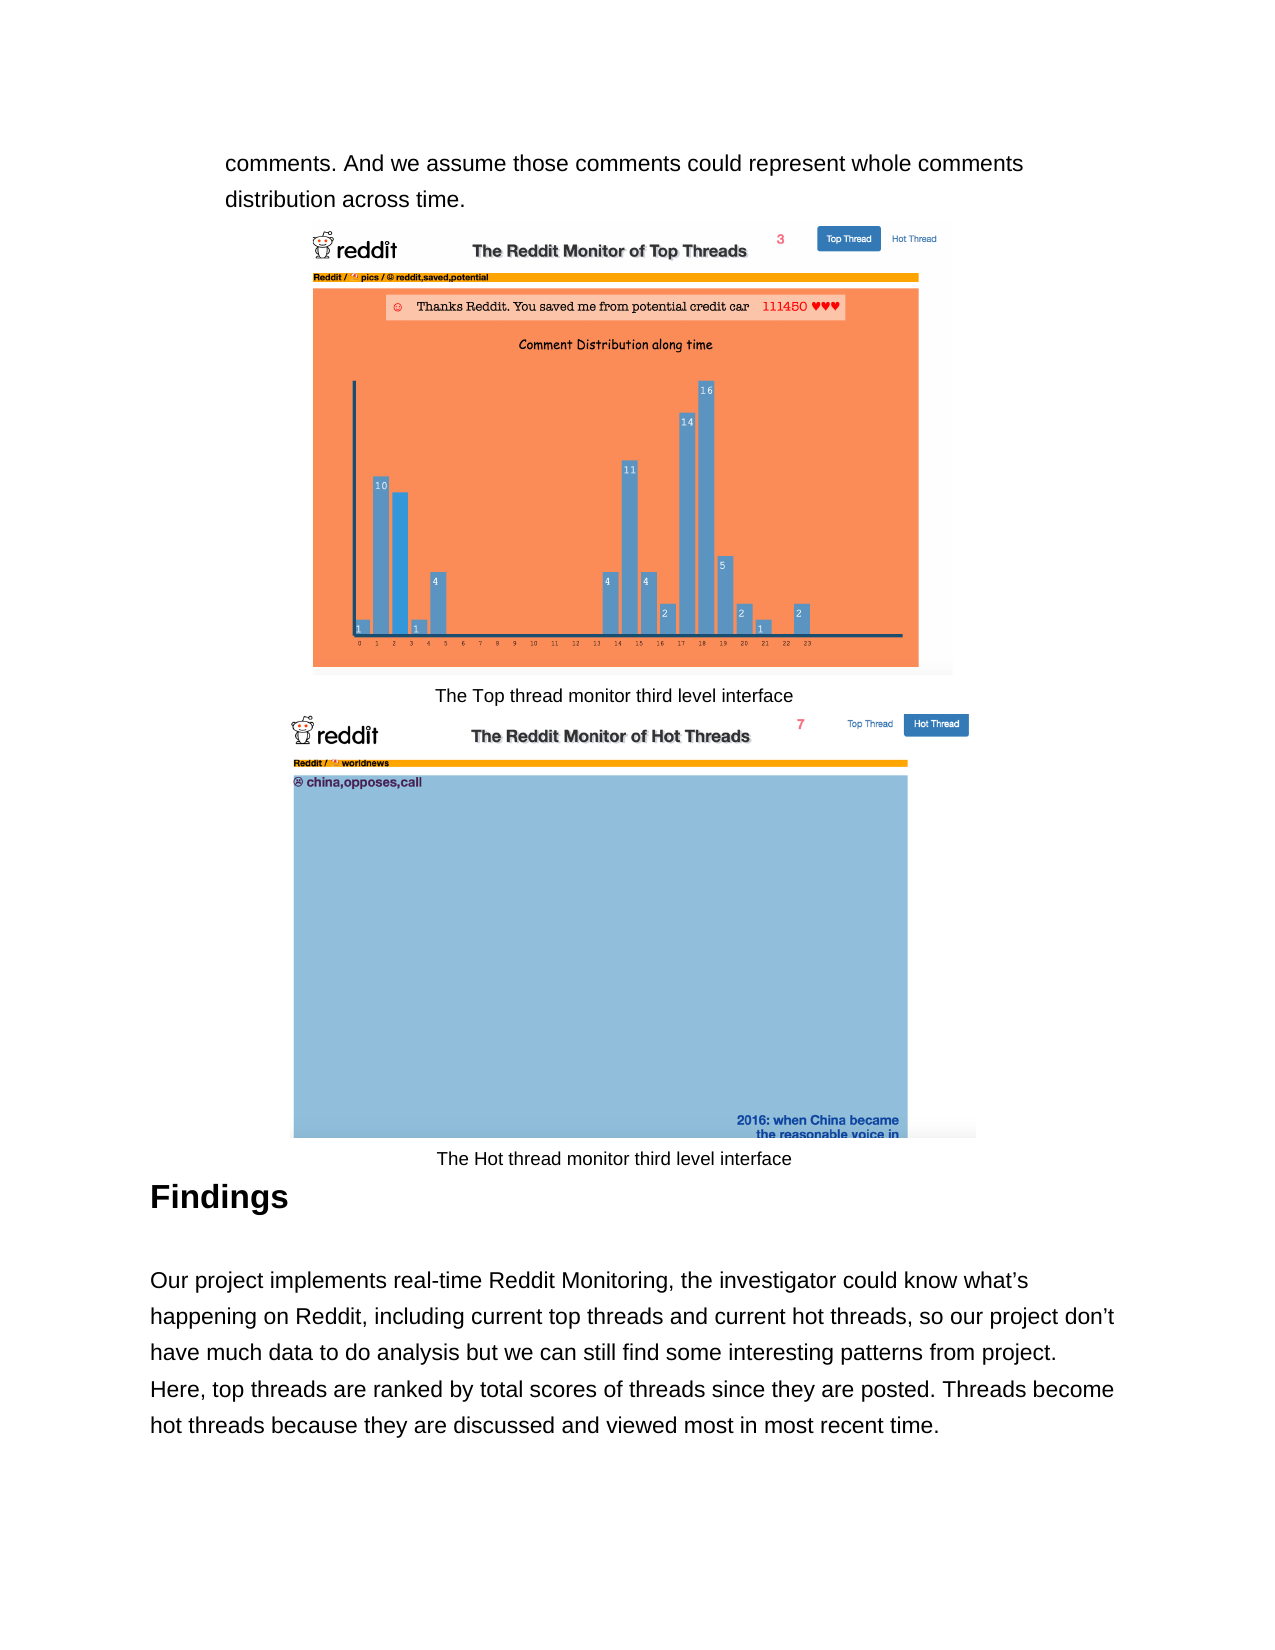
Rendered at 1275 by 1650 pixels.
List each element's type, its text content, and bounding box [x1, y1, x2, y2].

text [225, 150, 1116, 213]
text Our project implements real-time Reddit Monitoring, the investigator could know what’s happening on Reddit, including current top threads and current hot threads, so our project don’t have much data to do analysis but we can still find some interesting patterns from project. [150, 1267, 1116, 1366]
picture [289, 714, 976, 1138]
text The Hot thread monitor third level interface [75, 1148, 1153, 1169]
text Here, top threads are ranked by total scores of threads since they are posted. Threads become hot threads because they are discussed and viewed most in most recent time. [150, 1376, 1116, 1438]
text The Top thread monitor third level interface [75, 685, 1153, 706]
text Findings [150, 1177, 1116, 1216]
picture [312, 222, 953, 675]
